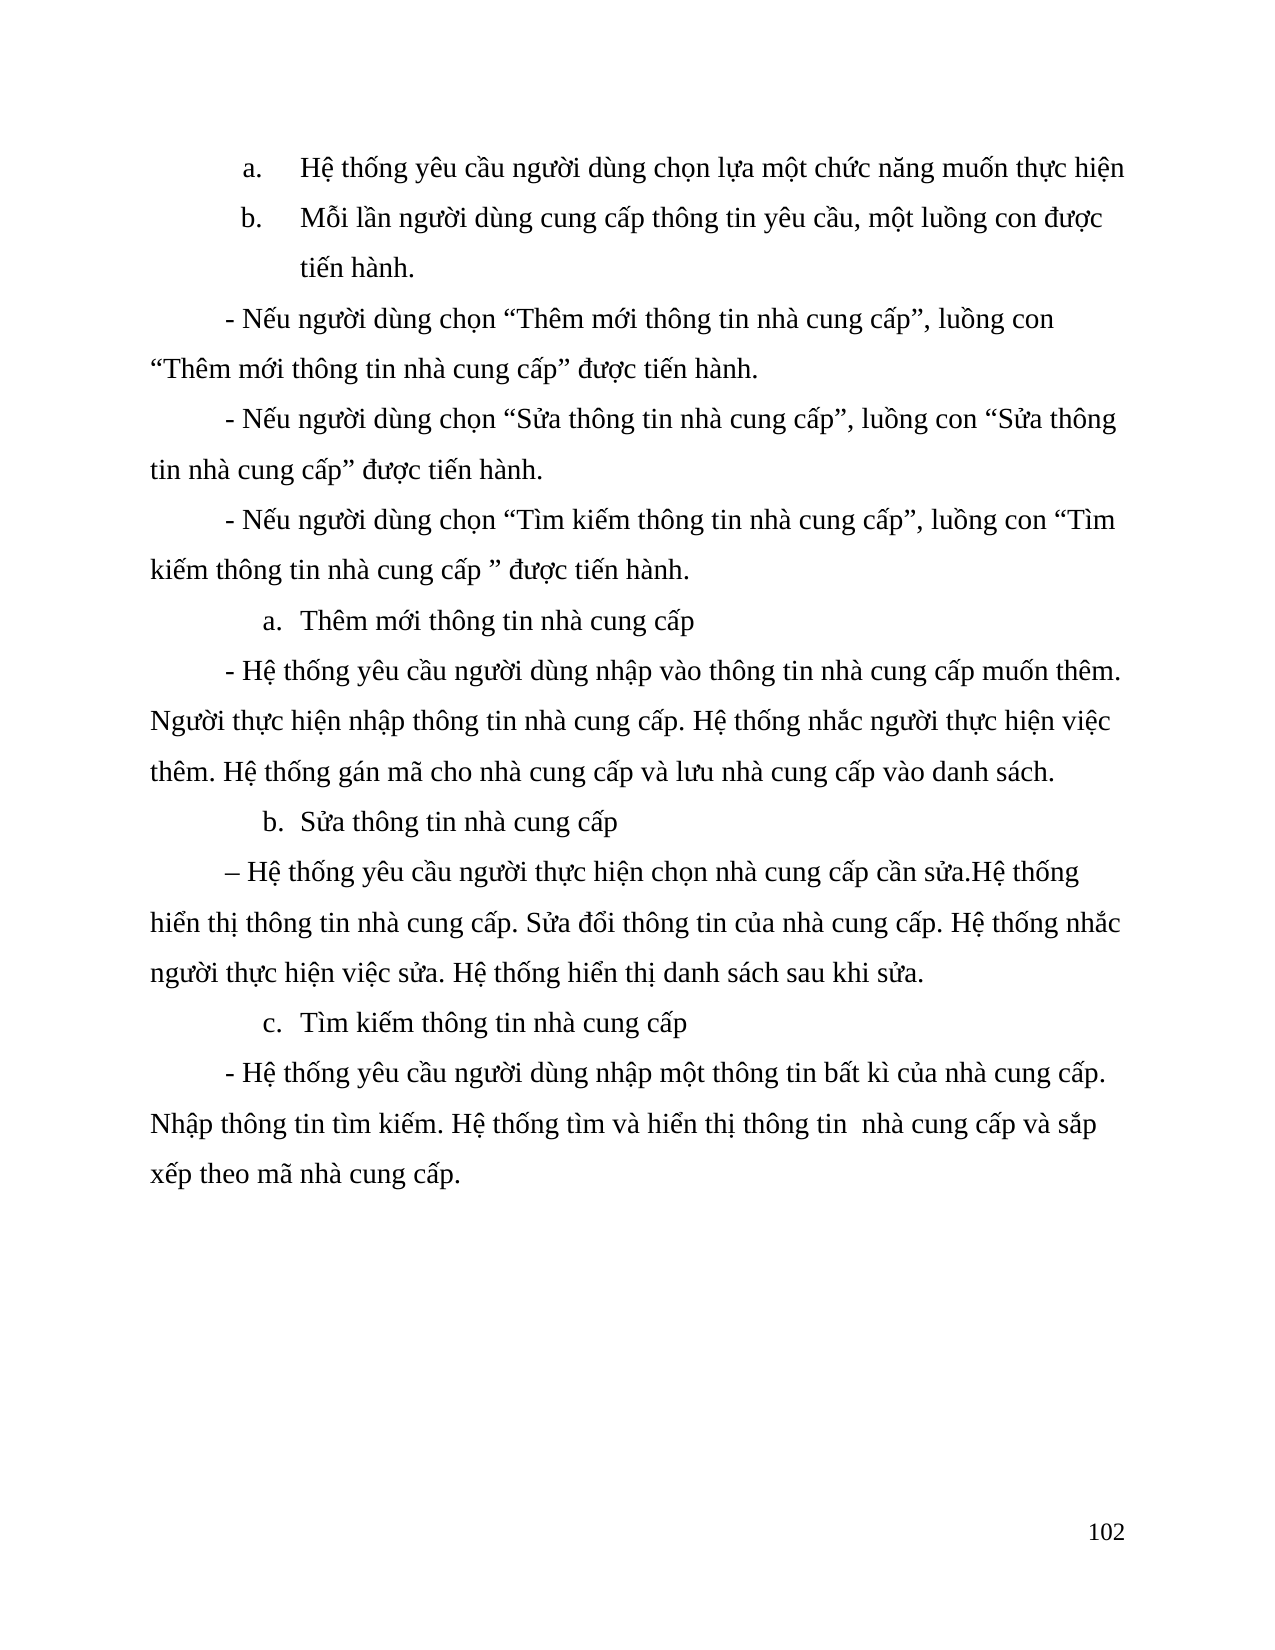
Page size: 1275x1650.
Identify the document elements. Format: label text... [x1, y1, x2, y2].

list Tìm kiếm thông tin nhà cung cấp [262, 1005, 1125, 1039]
list Thêm mới thông tin nhà cung cấp [262, 603, 1125, 636]
list Sửa thông tin nhà cung cấp [262, 804, 1125, 838]
text - Hệ thống yêu cầu người dùng nhập một thông tin bất kì của nhà cung cấp. Nhập thông tin tìm kiếm. Hệ thống tìm và hiển thị thông tin nhà cung cấp và sắp xếp theo mã nhà cung cấp. [150, 1056, 1125, 1190]
list Mỗi lần người dùng cung cấp thông tin yêu cầu, một luồng con được tiến hành. [262, 200, 1125, 284]
text - Nếu người dùng chọn “Tìm kiếm thông tin nhà cung cấp”, luồng con “Tìm kiếm thông tin nhà cung cấp ” được tiến hành. [150, 502, 1125, 586]
list Hệ thống yêu cầu người dùng chọn lựa một chức năng muốn thực hiện [262, 150, 1125, 183]
text – Hệ thống yêu cầu người thực hiện chọn nhà cung cấp cần sửa.Hệ thống hiển thị thông tin nhà cung cấp. Sửa đổi thông tin của nhà cung cấp. Hệ thống nhắc người thực hiện việc sửa. Hệ thống hiển thị danh sách sau khi sửa. [150, 854, 1125, 988]
text - Nếu người dùng chọn “Sửa thông tin nhà cung cấp”, luồng con “Sửa thông tin nhà cung cấp” được tiến hành. [150, 402, 1125, 485]
text - Nếu người dùng chọn “Thêm mới thông tin nhà cung cấp”, luồng con “Thêm mới thông tin nhà cung cấp” được tiến hành. [150, 301, 1125, 385]
text - Hệ thống yêu cầu người dùng nhập vào thông tin nhà cung cấp muốn thêm. Người thực hiện nhập thông tin nhà cung cấp. Hệ thống nhắc người thực hiện việc thêm. Hệ thống gán mã cho nhà cung cấp và lưu nhà cung cấp vào danh sách. [150, 653, 1125, 787]
